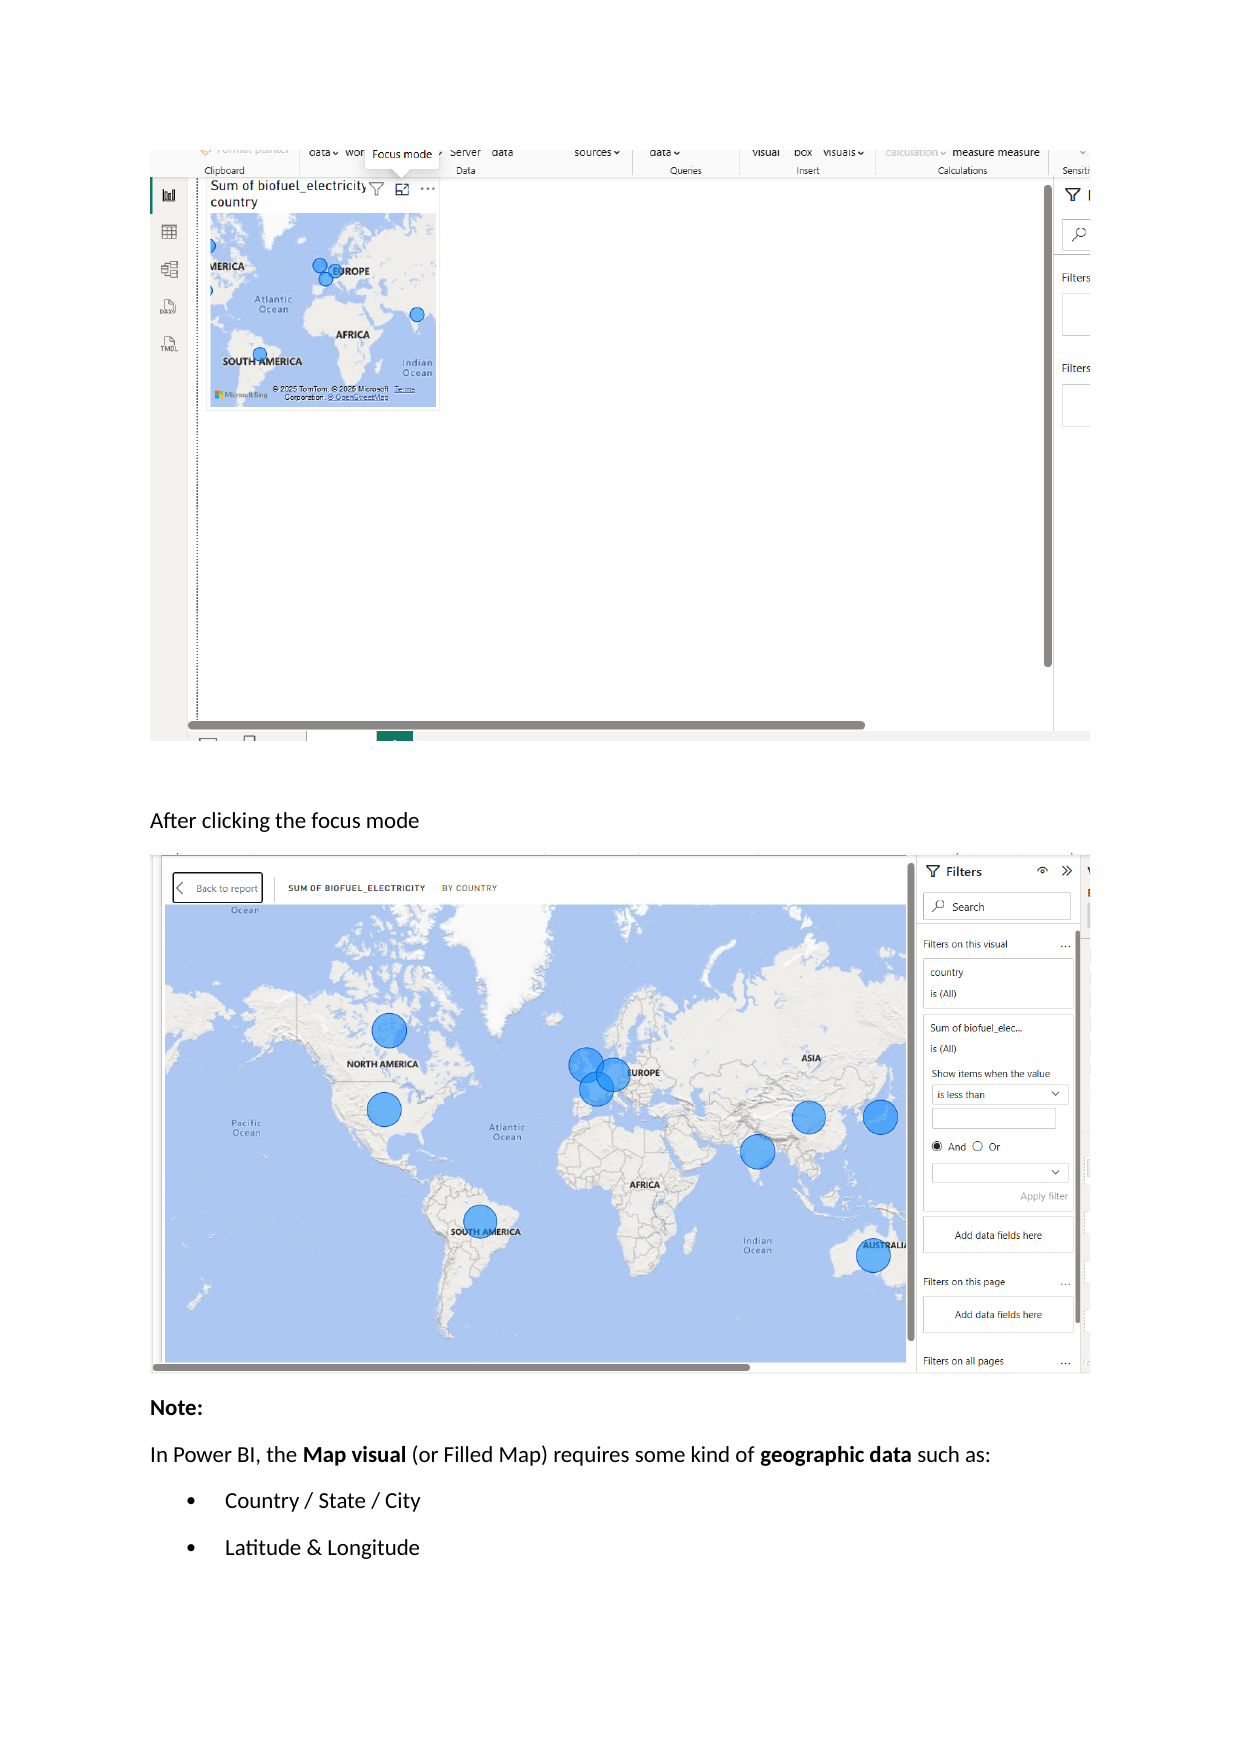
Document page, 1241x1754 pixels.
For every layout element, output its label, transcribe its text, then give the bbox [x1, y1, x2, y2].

text In Power BI, the Map visual (or Filled Map) requires some kind of geographic data such as: [150, 1440, 1090, 1468]
picture [150, 853, 1091, 1374]
text Note: [150, 1393, 1090, 1421]
picture [150, 150, 1091, 741]
list Latitude & Longitude [187, 1533, 1090, 1561]
list Country / State / City [187, 1487, 1090, 1514]
text After clicking the focus mode [150, 807, 1090, 835]
